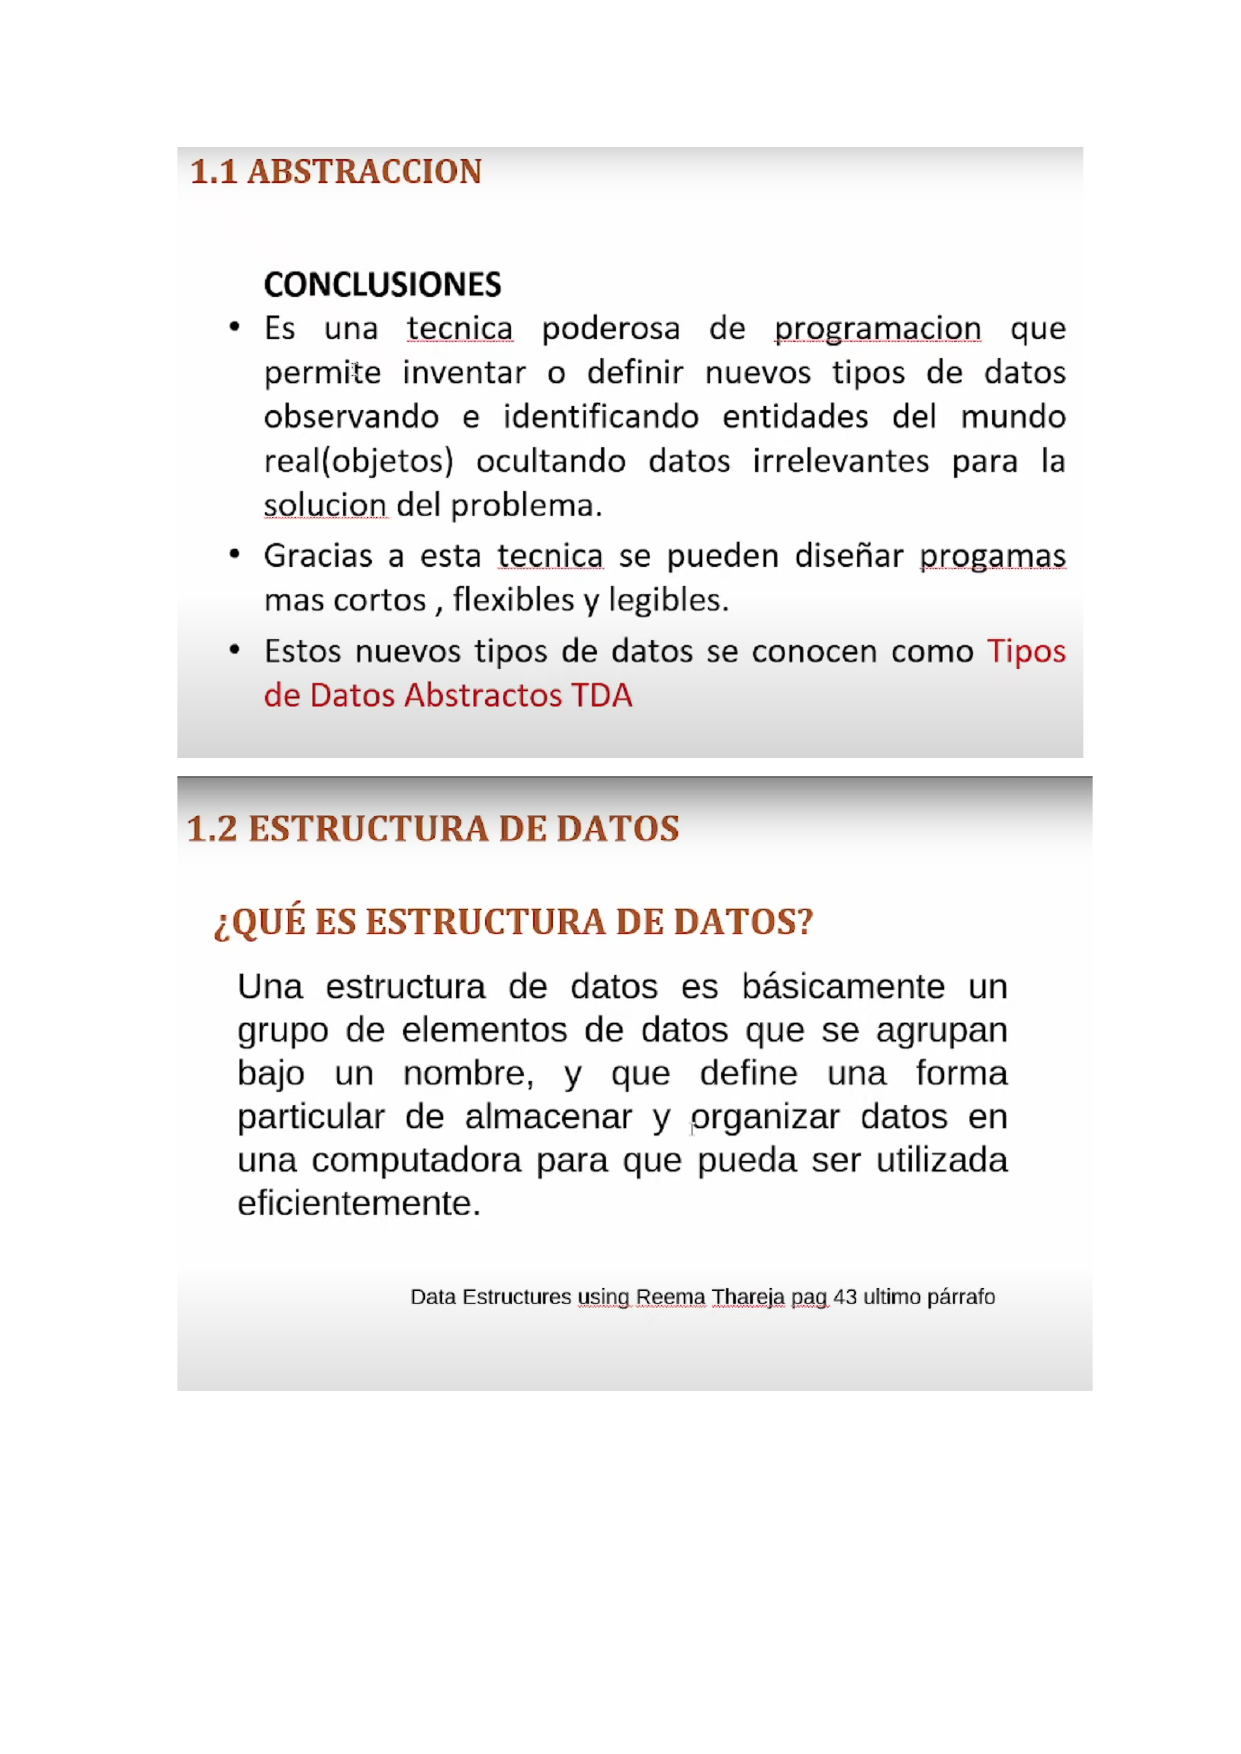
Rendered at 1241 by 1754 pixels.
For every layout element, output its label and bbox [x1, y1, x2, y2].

picture [177, 147, 1084, 758]
picture [177, 776, 1093, 1391]
